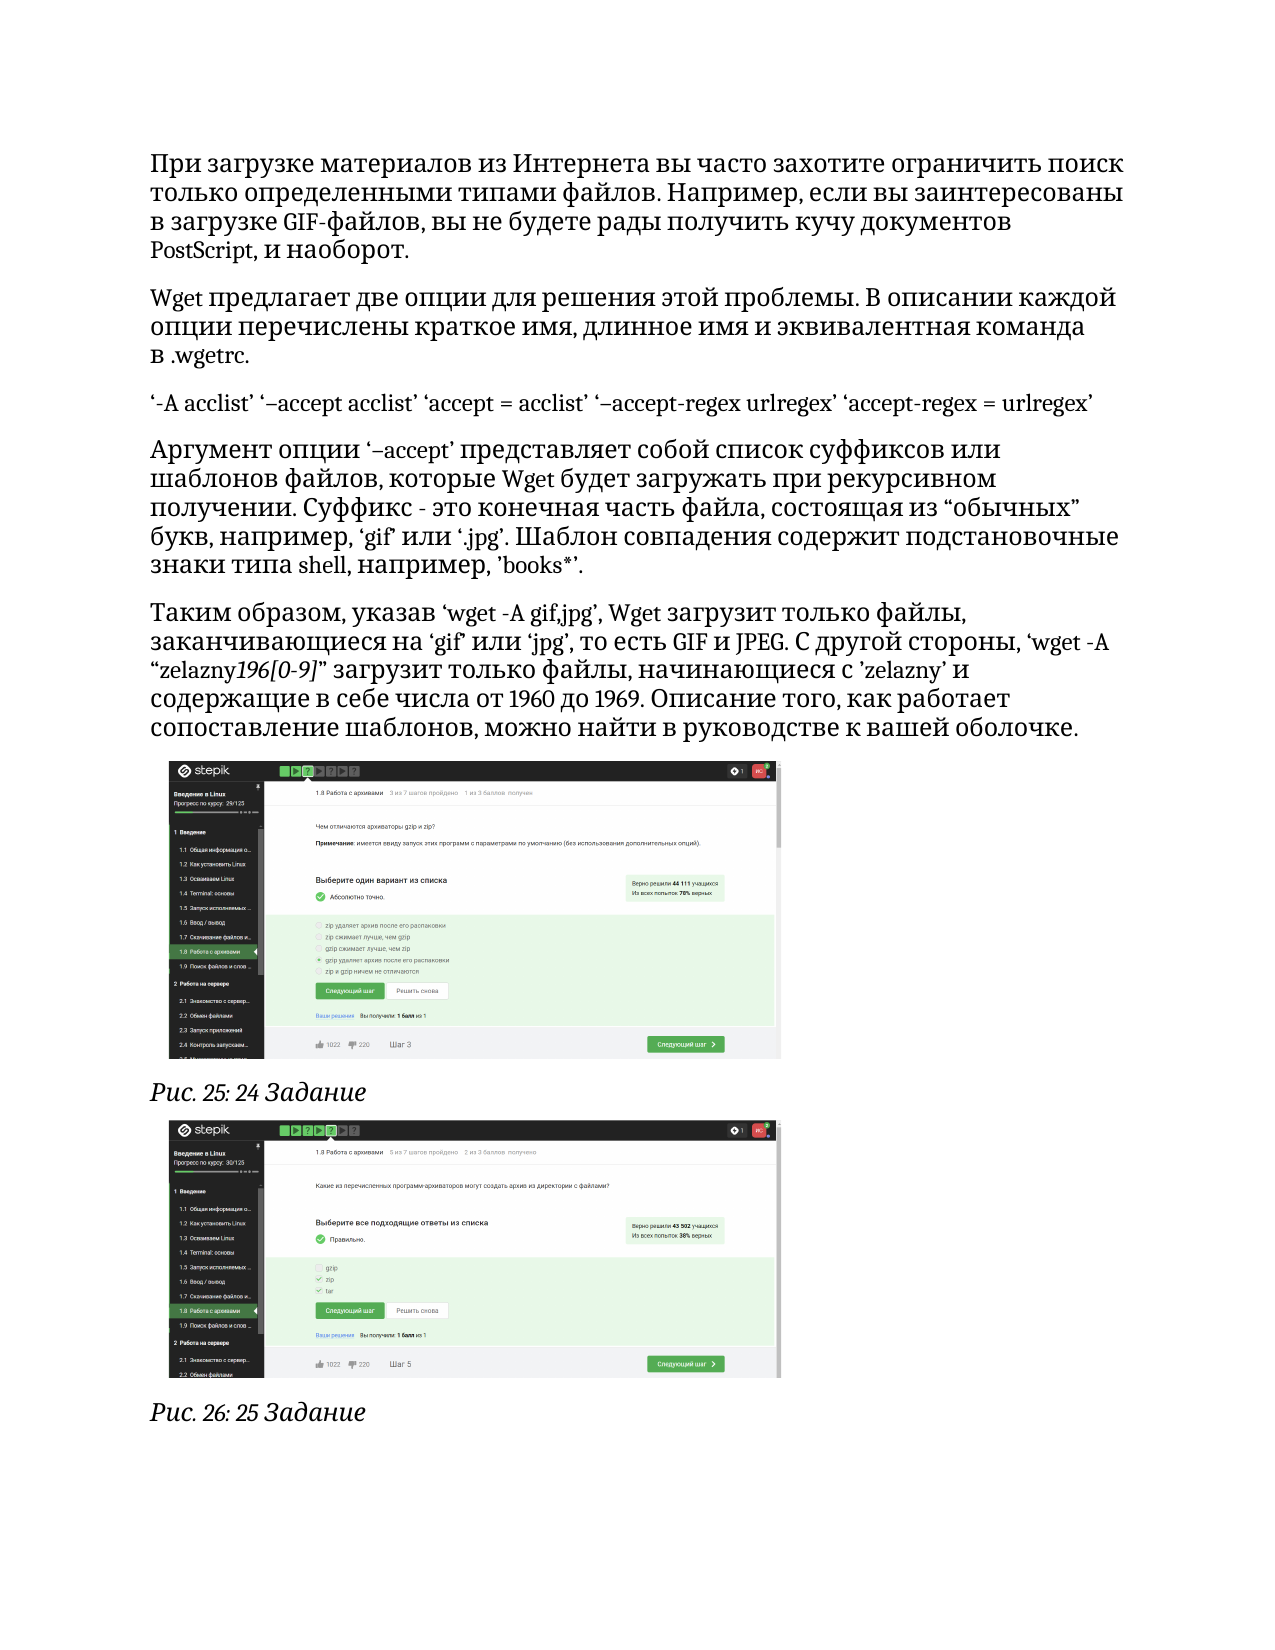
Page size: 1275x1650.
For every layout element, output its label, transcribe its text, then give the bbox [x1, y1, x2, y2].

text Рис. 26: 25 Задание [150, 1398, 1125, 1427]
text Wget предлагает две опции для решения этой проблемы. В описании каждой опции перечислены краткое имя, длинное имя и эквивалентная команда в .wgetrc. [150, 284, 1125, 370]
picture [168, 761, 782, 1059]
text Рис. 25: 24 Задание [150, 1079, 1125, 1108]
text При загрузке материалов из Интернета вы часто захотите ограничить поиск только определенными типами файлов. Например, если вы заинтересованы в загрузке GIF-файлов, вы не будете рады получить кучу документов PostScript, и наоборот. [150, 150, 1125, 265]
text Таким образом, указав ‘wget -A gif,jpg’, Wget загрузит только файлы, заканчивающиеся на ‘gif’ или ‘jpg’, то есть GIF и JPEG. С другой стороны, ‘wget -A “zelazny196[0-9]” загрузит только файлы, начинающиеся с ’zelazny’ и содержащие в себе числа от 1960 до 1969. Описание того, как работает сопоставление шаблонов, можно найти в руководстве к вашей оболочке. [150, 599, 1125, 742]
text ‘-A acclist’ ‘–accept acclist’ ‘accept = acclist’ ‘–accept-regex urlregex’ ‘accept-regex = urlregex’ [150, 389, 1125, 417]
text Аргумент опции ‘–accept’ представляет собой список суффиксов или шаблонов файлов, которые Wget будет загружать при рекурсивном получении. Суффикс - это конечная часть файла, состоящая из “обычных” букв, например, ‘gif’ или ‘.jpg’. Шаблон совпадения содержит подстановочные знаки типа shell, например, ’books*’. [150, 436, 1125, 580]
picture [168, 1120, 782, 1378]
